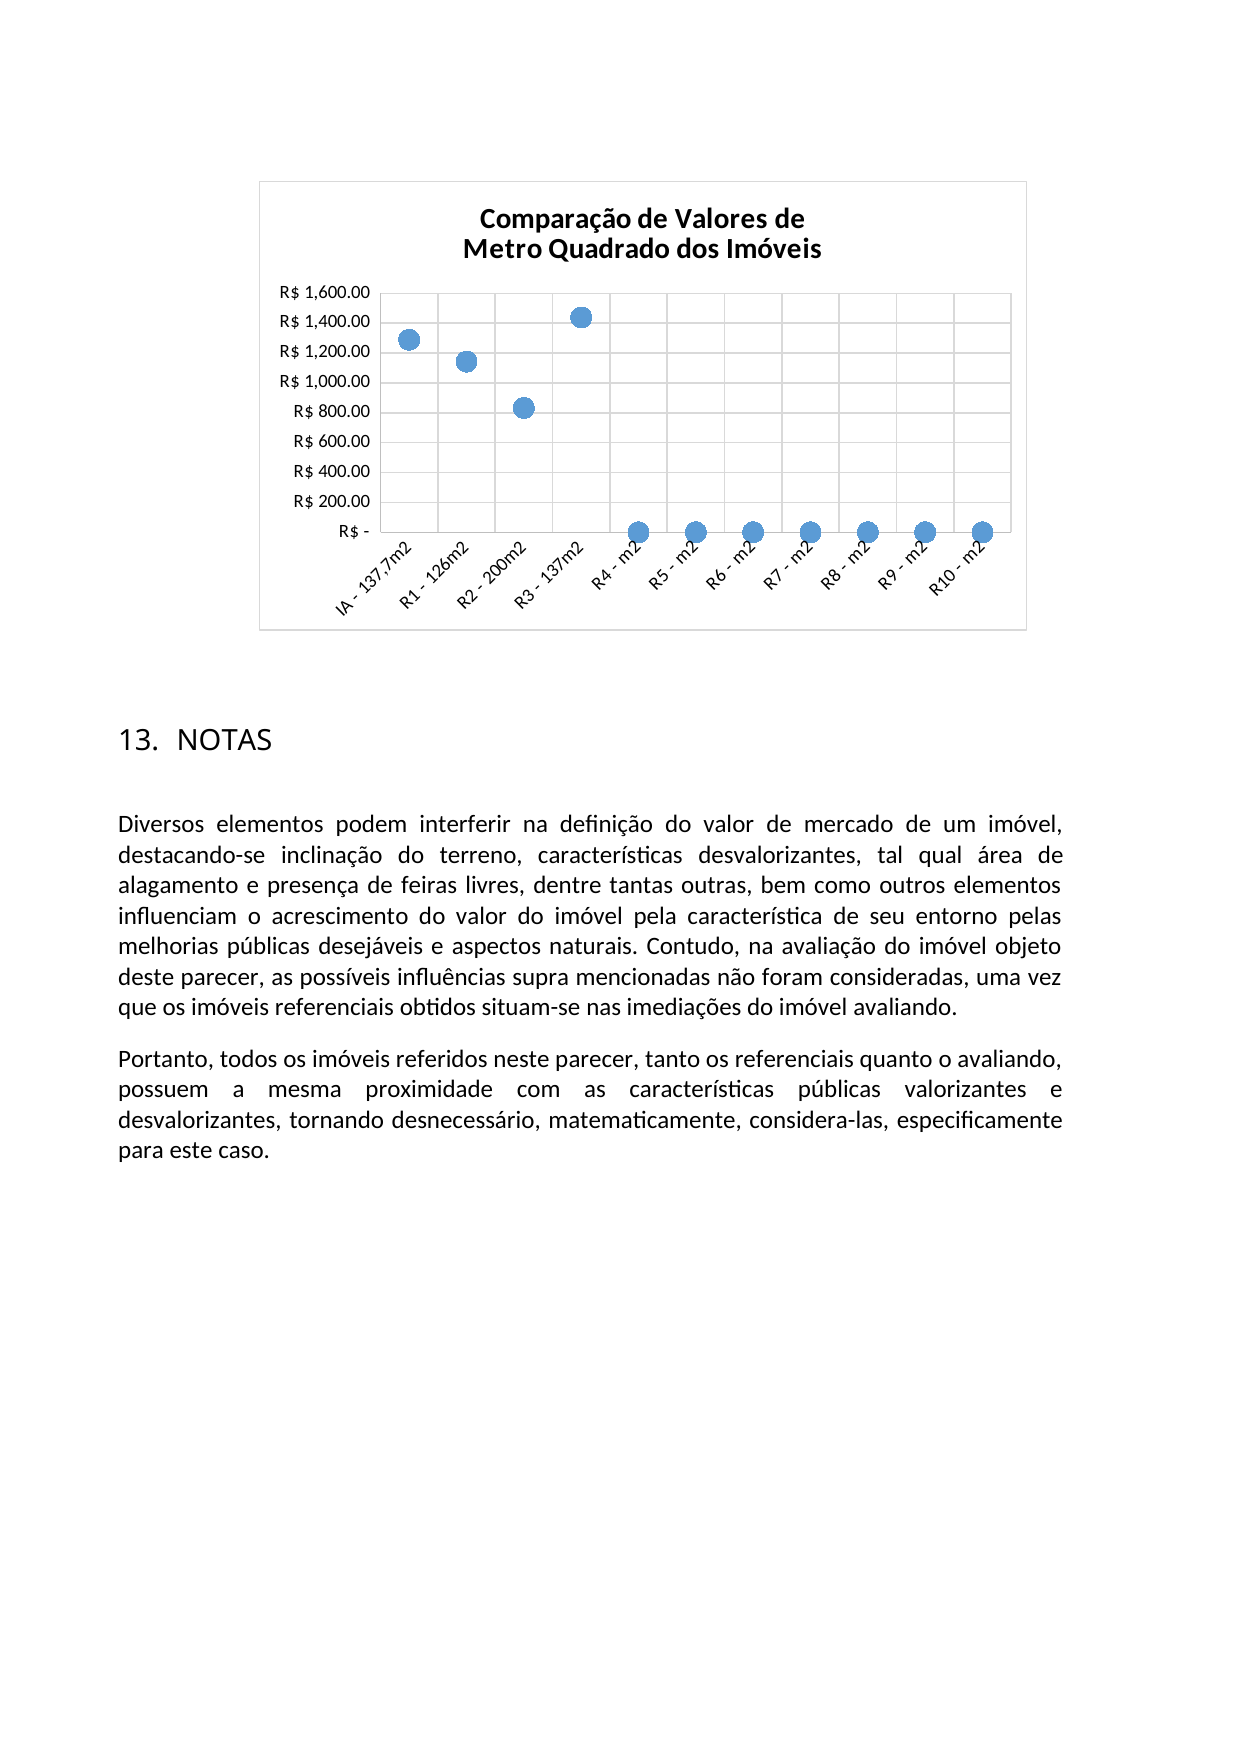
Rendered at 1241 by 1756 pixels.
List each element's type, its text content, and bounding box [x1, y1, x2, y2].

subtitle NOTAS [118, 719, 1180, 759]
text Portanto, todos os imóveis referidos neste parecer, tanto os referenciais quanto o avaliando, possuem a mesma proximidade com as características públicas valorizantes e desvalorizantes, tornando desnecessário, matematicamente, considera-las, especificamente para este caso. [118, 1043, 1063, 1165]
text Diversos elementos podem interferir na definição do valor de mercado de um imóvel, destacando-se inclinação do terreno, características desvalorizantes, tal qual área de alagamento e presença de feiras livres, dentre tantas outras, bem como outros elementos influenciam o acrescimento do valor do imóvel pela característica de seu entorno pelas melhorias públicas desejáveis e aspectos naturais. Contudo, na avaliação do imóvel objeto deste parecer, as possíveis influências supra mencionadas não foram consideradas, uma vez que os imóveis referenciais obtidos situam-se nas imediações do imóvel avaliando. [118, 808, 1063, 1022]
